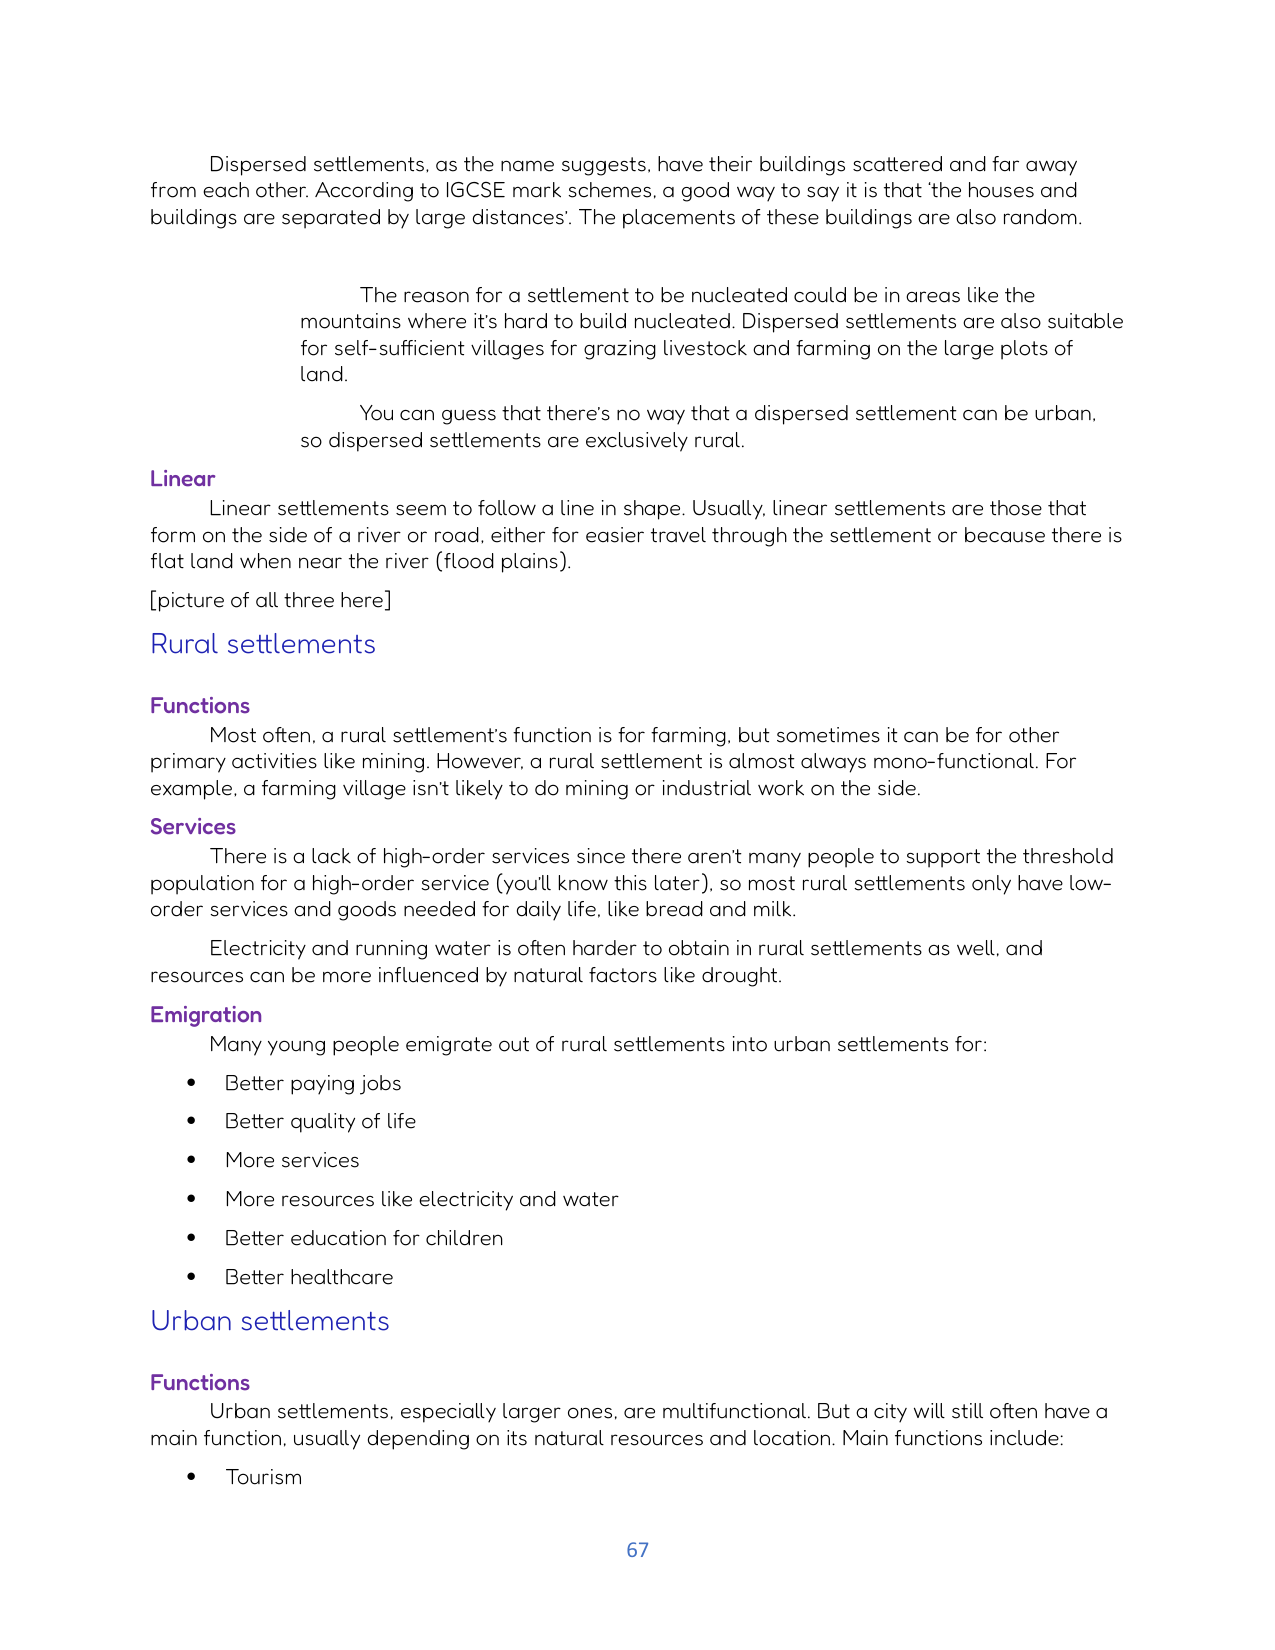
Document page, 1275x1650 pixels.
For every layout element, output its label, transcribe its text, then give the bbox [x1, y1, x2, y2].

text Functions [150, 1368, 1125, 1395]
text Urban settlements [150, 1302, 1125, 1338]
list Better paying jobs [187, 1068, 1125, 1095]
text Linear settlements seem to follow a line in shape. Usually, linear settlements are those that form on the side of a river or road, either for easier travel through the settlement or because there is flat land when near the river (flood plains). [150, 494, 1125, 574]
list Better education for children [187, 1224, 1125, 1251]
text The reason for a settlement to be nucleated could be in areas like the mountains where it’s hard to build nucleated. Dispersed settlements are also suitable for self-sufficient villages for grazing livestock and farming on the large plots of land. [300, 281, 1125, 387]
text Services [150, 812, 1125, 840]
text Most often, a rural settlement’s function is for farming, but sometimes it can be for other primary activities like mining. However, a rural settlement is almost always mono-functional. For example, a farming village isn’t likely to do mining or industrial work on the side. [150, 721, 1125, 800]
list Better quality of life [187, 1107, 1125, 1134]
list More resources like electricity and water [187, 1185, 1125, 1212]
text Functions [150, 691, 1125, 718]
text Emigration [150, 1000, 1125, 1027]
text Urban settlements, especially larger ones, are multifunctional. But a city will still often have a main function, usually depending on its natural resources and location. Main functions include: [150, 1398, 1125, 1451]
text Rural settlements [150, 625, 1125, 661]
text Dispersed settlements, as the name suggests, have their buildings scattered and far away from each other. According to IGCSE mark schemes, a good way to say it is that ‘the houses and buildings are separated by large distances’. The placements of these buildings are also random. [150, 150, 1125, 229]
list Tourism [187, 1463, 1125, 1489]
text Electricity and running water is often harder to obtain in rural settlements as well, and resources can be more influenced by natural factors like drought. [150, 934, 1125, 987]
list Better healthcare [187, 1263, 1125, 1290]
text [picture of all three here] [150, 586, 1125, 613]
text You can guess that there’s no way that a dispersed settlement can be urban, so dispersed settlements are exclusively rural. [300, 399, 1125, 452]
text Linear [150, 464, 1125, 492]
text There is a lack of high-order services since there aren’t many people to support the threshold population for a high-order service (you’ll know this later), so most rural settlements only have low-order services and goods needed for daily life, like bread and milk. [150, 842, 1125, 922]
text Many young people emigrate out of rural settlements into urban settlements for: [150, 1029, 1125, 1056]
list More services [187, 1146, 1125, 1173]
